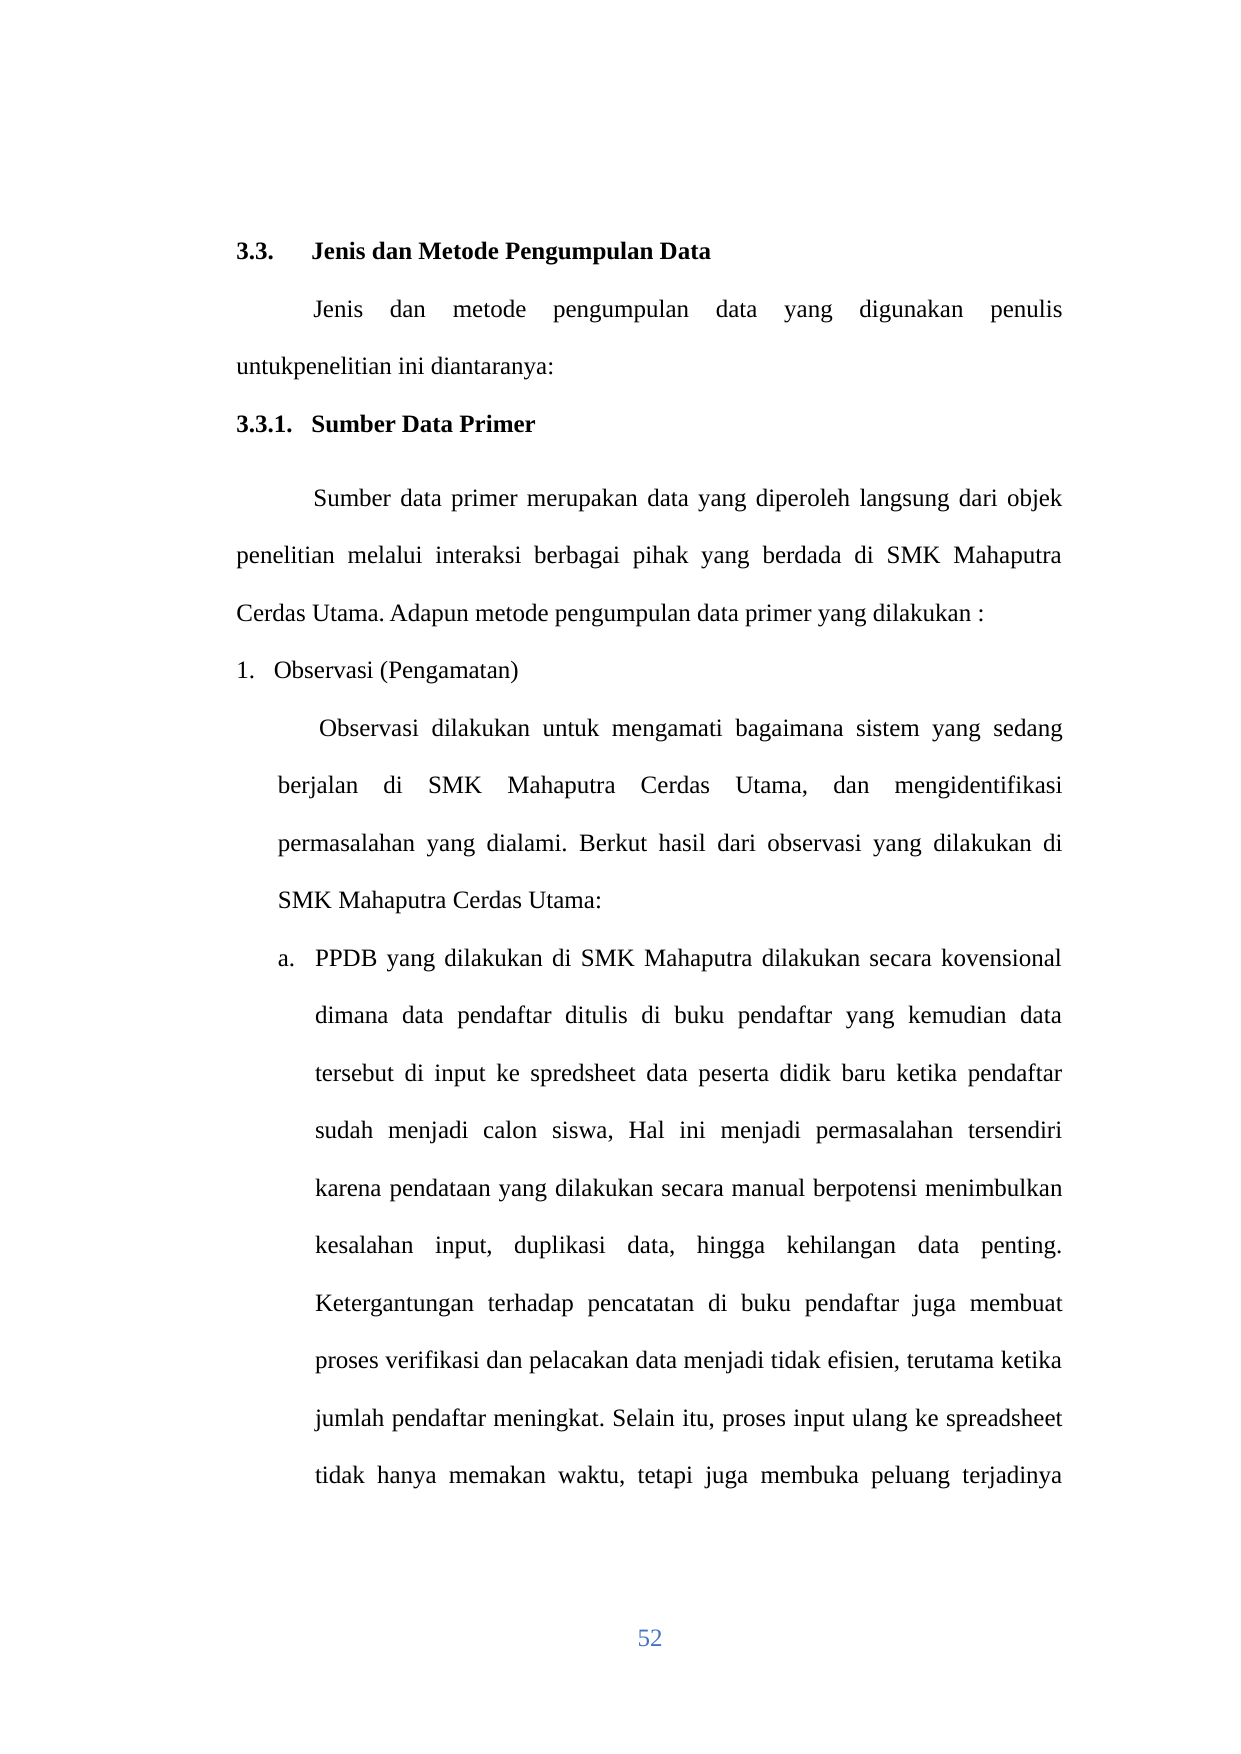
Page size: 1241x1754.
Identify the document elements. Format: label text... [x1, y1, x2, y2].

text Sumber data primer merupakan data yang diperoleh langsung dari objek penelitian melalui interaksi berbagai pihak yang berdada di SMK Mahaputra Cerdas Utama. Adapun metode pengumpulan data primer yang dilakukan : [236, 483, 1063, 627]
list Observasi (Pengamatan) [236, 655, 1063, 684]
text Jenis dan metode pengumpulan data yang digunakan penulis untukpenelitian ini diantaranya: [236, 294, 1063, 380]
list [278, 943, 1063, 1489]
list Observasi dilakukan untuk mengamati bagaimana sistem yang sedang berjalan di SMK Mahaputra Cerdas Utama, dan mengidentifikasi permasalahan yang dialami. Berkut hasil dari observasi yang dilakukan di SMK Mahaputra Cerdas Utama: [278, 713, 1063, 914]
text Jenis dan Metode Pengumpulan Data [236, 236, 1063, 265]
text Sumber Data Primer [236, 409, 1063, 437]
